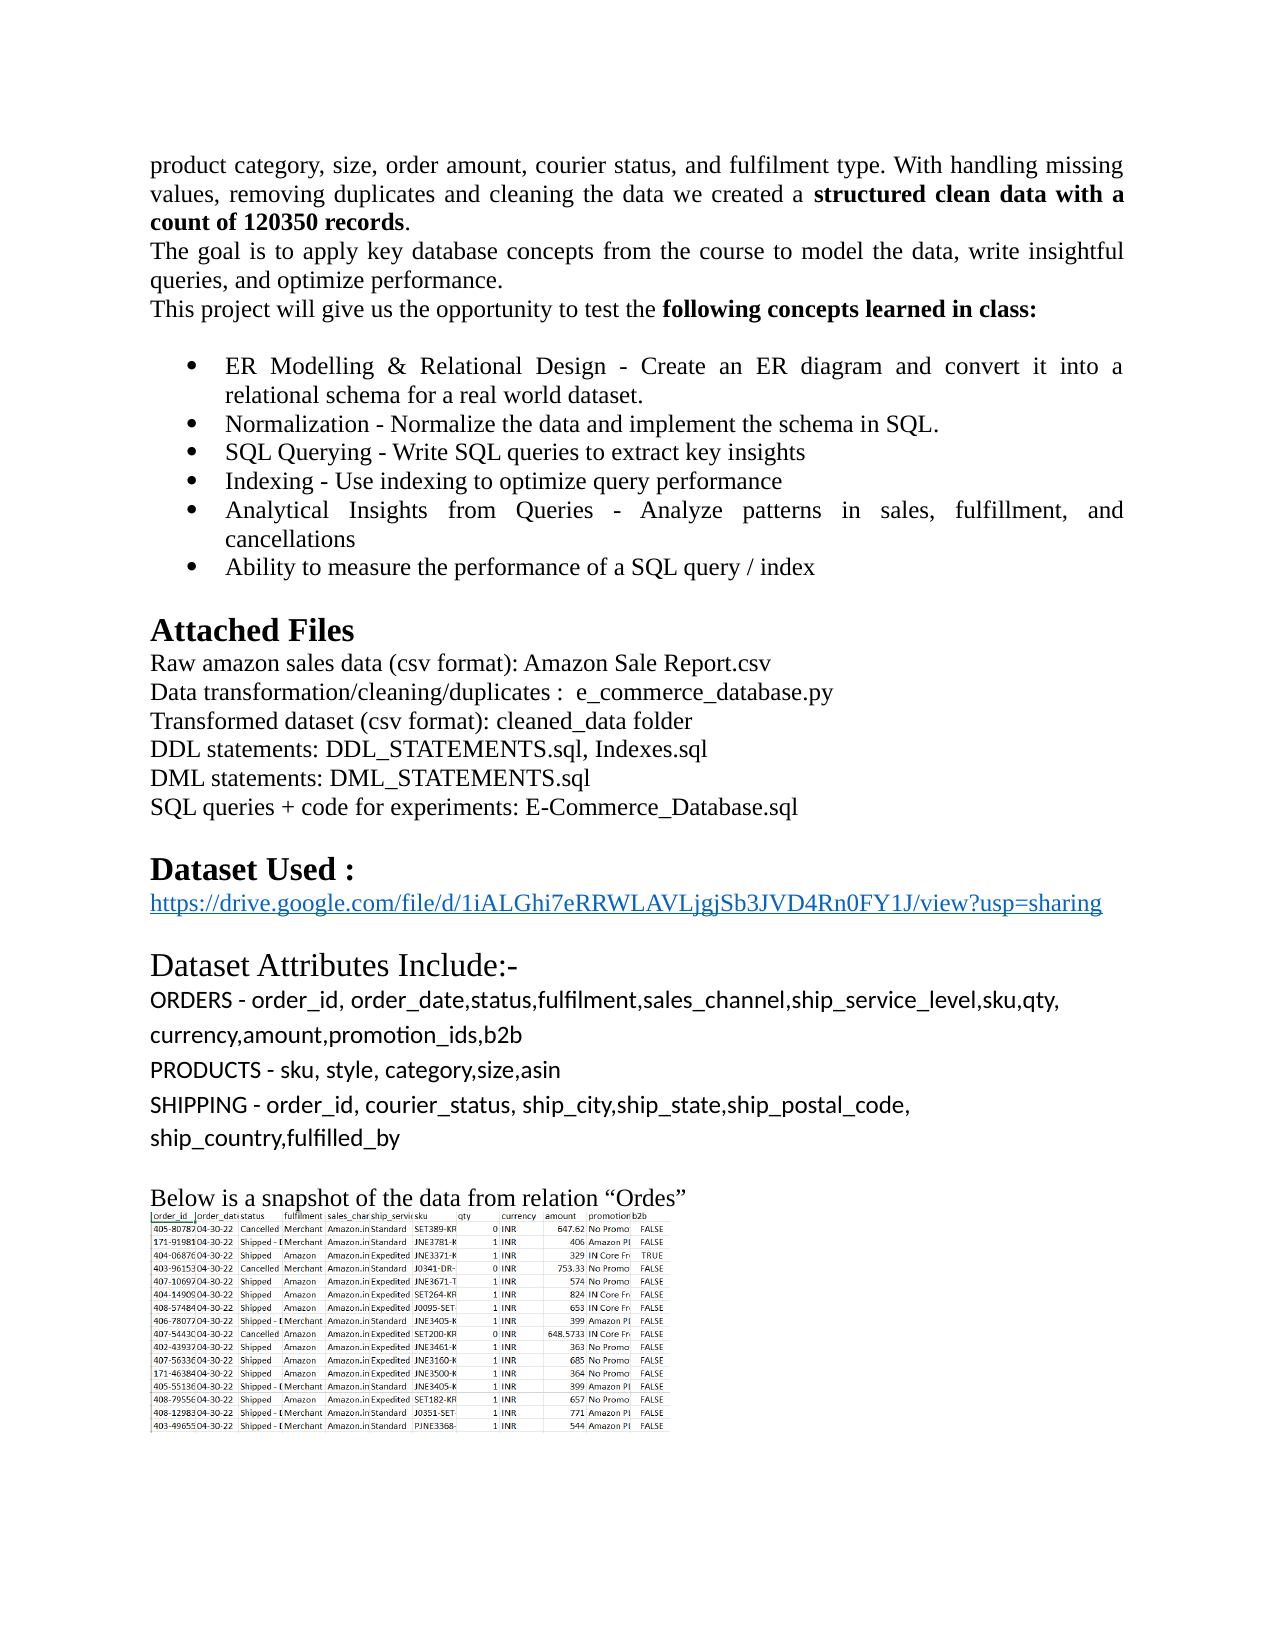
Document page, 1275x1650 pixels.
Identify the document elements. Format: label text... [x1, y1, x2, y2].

list Normalization - Normalize the data and implement the schema in SQL. [187, 409, 1125, 437]
list Analytical Insights from Queries - Analyze patterns in sales, fulfillment, and cancellations [187, 495, 1125, 552]
text Attached Files [150, 610, 1125, 648]
text Raw amazon sales data (csv format): Amazon Sale Report.csv [150, 648, 1125, 677]
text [150, 150, 1125, 236]
text The goal is to apply key database concepts from the course to model the data, write insightful queries, and optimize performance. [150, 236, 1125, 294]
text ship_country,fulfilled_by [150, 1122, 1125, 1152]
text currency,amount,promotion_ids,b2b [150, 1019, 1125, 1049]
text Dataset Used : [150, 849, 1125, 888]
text ORDERS - order_id, order_date,status,fulfilment,sales_channel,ship_service_level,sku,qty, [150, 984, 1125, 1014]
text DML statements: DML_STATEMENTS.sql [150, 763, 1125, 792]
text SQL queries + code for experiments: E-Commerce_Database.sql [150, 792, 1125, 821]
text Dataset Attributes Include:- [150, 945, 1125, 984]
text Transformed dataset (csv format): cleaned_data folder [150, 706, 1125, 734]
text Below is a snapshot of the data from relation “Ordes” [150, 1183, 1125, 1212]
picture [150, 1212, 670, 1433]
text PRODUCTS - sku, style, category,size,asin [150, 1054, 1125, 1084]
text DDL statements: DDL_STATEMENTS.sql, Indexes.sql [150, 734, 1125, 763]
list SQL Querying - Write SQL queries to extract key insights [187, 437, 1125, 466]
text This project will give us the opportunity to test the following concepts learned in class: [150, 294, 1125, 322]
list ER Modelling & Relational Design - Create an ER diagram and convert it into a relational schema for a real world dataset. [187, 351, 1125, 409]
text https://drive.google.com/file/d/1iALGhi7eRRWLAVLjgjSb3JVD4Rn0FY1J/view?usp=sharing [150, 888, 1125, 917]
list Indexing - Use indexing to optimize query performance [187, 466, 1125, 495]
text Data transformation/cleaning/duplicates : e_commerce_database.py [150, 677, 1125, 706]
text SHIPPING - order_id, courier_status, ship_city,ship_state,ship_postal_code, [150, 1089, 1125, 1119]
list Ability to measure the performance of a SQL query / index [187, 552, 1125, 581]
